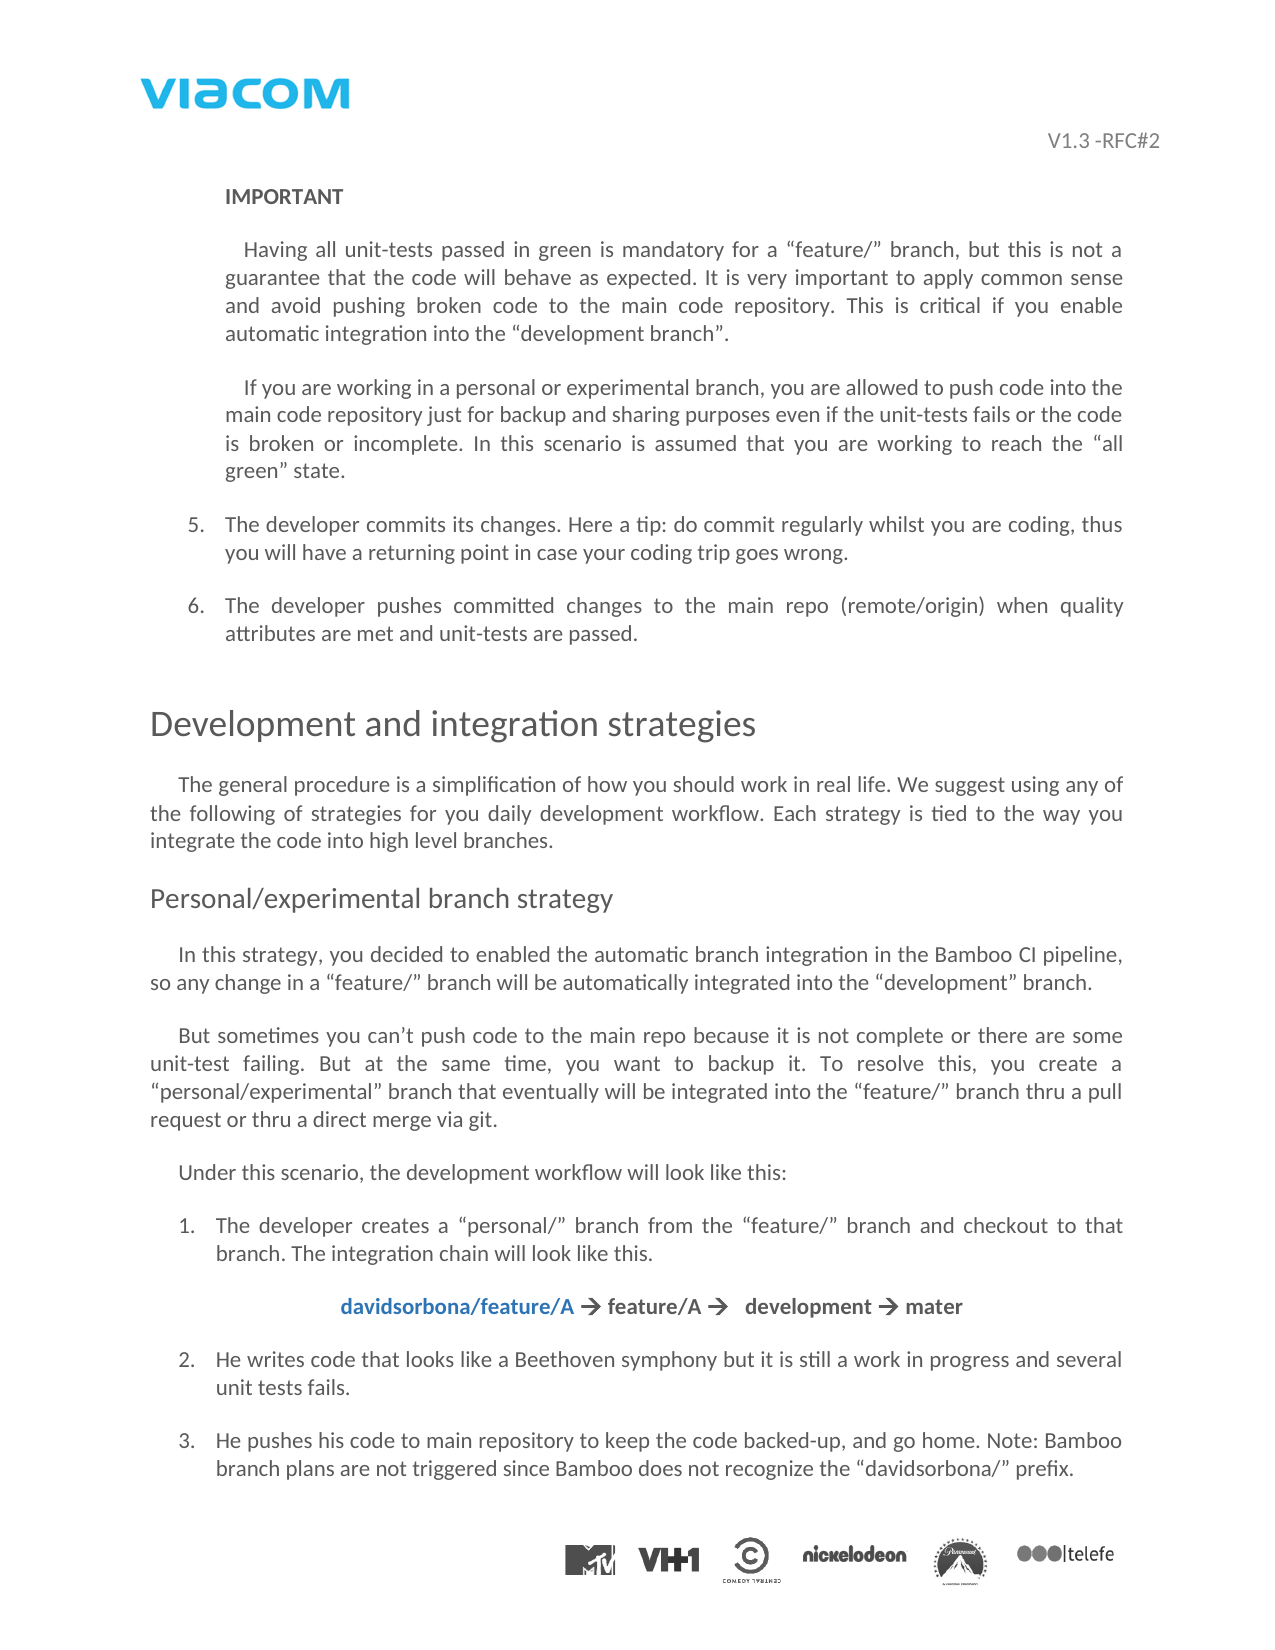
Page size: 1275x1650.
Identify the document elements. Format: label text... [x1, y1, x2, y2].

picture [1015, 1545, 1114, 1562]
text davidsorbona/feature/A feature/A development mater [150, 1292, 1125, 1321]
text In this strategy, you decided to enabled the automatic branch integration in the Bamboo CI pipeline, so any change in a “feature/” branch will be automatically integrated into the “development” branch. [150, 940, 1125, 996]
text IMPORTANT [225, 182, 1125, 211]
list He writes code that looks like a Beethoven symphony but it is still a work in progress and several unit tests fails. [178, 1346, 1125, 1402]
text But sometimes you can’t push code to the main repo because it is not complete or there are some unit-test failing. But at the same time, you want to backup it. To resolve this, you create a “personal/experimental” branch that eventually will be integrated into the “feature/” branch thru a pull request or thru a direct merge via git. [150, 1021, 1125, 1133]
picture [930, 1530, 993, 1590]
picture [140, 75, 350, 110]
subtitle Personal/experimental branch strategy [150, 880, 1125, 915]
list He pushes his code to main repository to keep the code backed-up, and go home. Note: Bamboo branch plans are not triggered since Bamboo does not recognize the “davidsorbona/” prefix. [178, 1427, 1125, 1483]
list The developer creates a “personal/” branch from the “feature/” branch and checkout to that branch. The integration chain will look like this. [178, 1211, 1125, 1267]
text Under this scenario, the development workflow will look like this: [150, 1158, 1125, 1186]
text The general procedure is a simplification of how you should work in real life. We suggest using any of the following of strategies for you daily development workflow. Each strategy is tied to the way you integrate the code into high level branches. [150, 771, 1125, 855]
picture [803, 1545, 908, 1562]
picture [722, 1537, 781, 1583]
text Having all unit-tests passed in green is mandatory for a “feature/” branch, but this is not a guarantee that the code will behave as expected. It is very important to apply common sense and avoid pushing broken code to the main code repository. This is critical if you enable automatic integration into the “development branch”. [225, 236, 1125, 348]
text If you are working in a personal or experimental branch, you are allowed to push code into the main code repository just for backup and sharing purposes even if the unit-tests fails or the code is broken or incomplete. In this scenario is assumed that you are working to reach the “all green” state. [225, 373, 1125, 485]
picture [637, 1545, 701, 1575]
subtitle Development and integration strategies [150, 700, 1125, 746]
picture [565, 1545, 616, 1575]
list The developer pushes committed changes to the main repo (remote/origin) when quality attributes are met and unit-tests are passed. [187, 591, 1125, 647]
list The developer commits its changes. Here a tip: do commit regularly whilst you are coding, thus you will have a returning point in case your coding trip goes wrong. [187, 510, 1125, 566]
